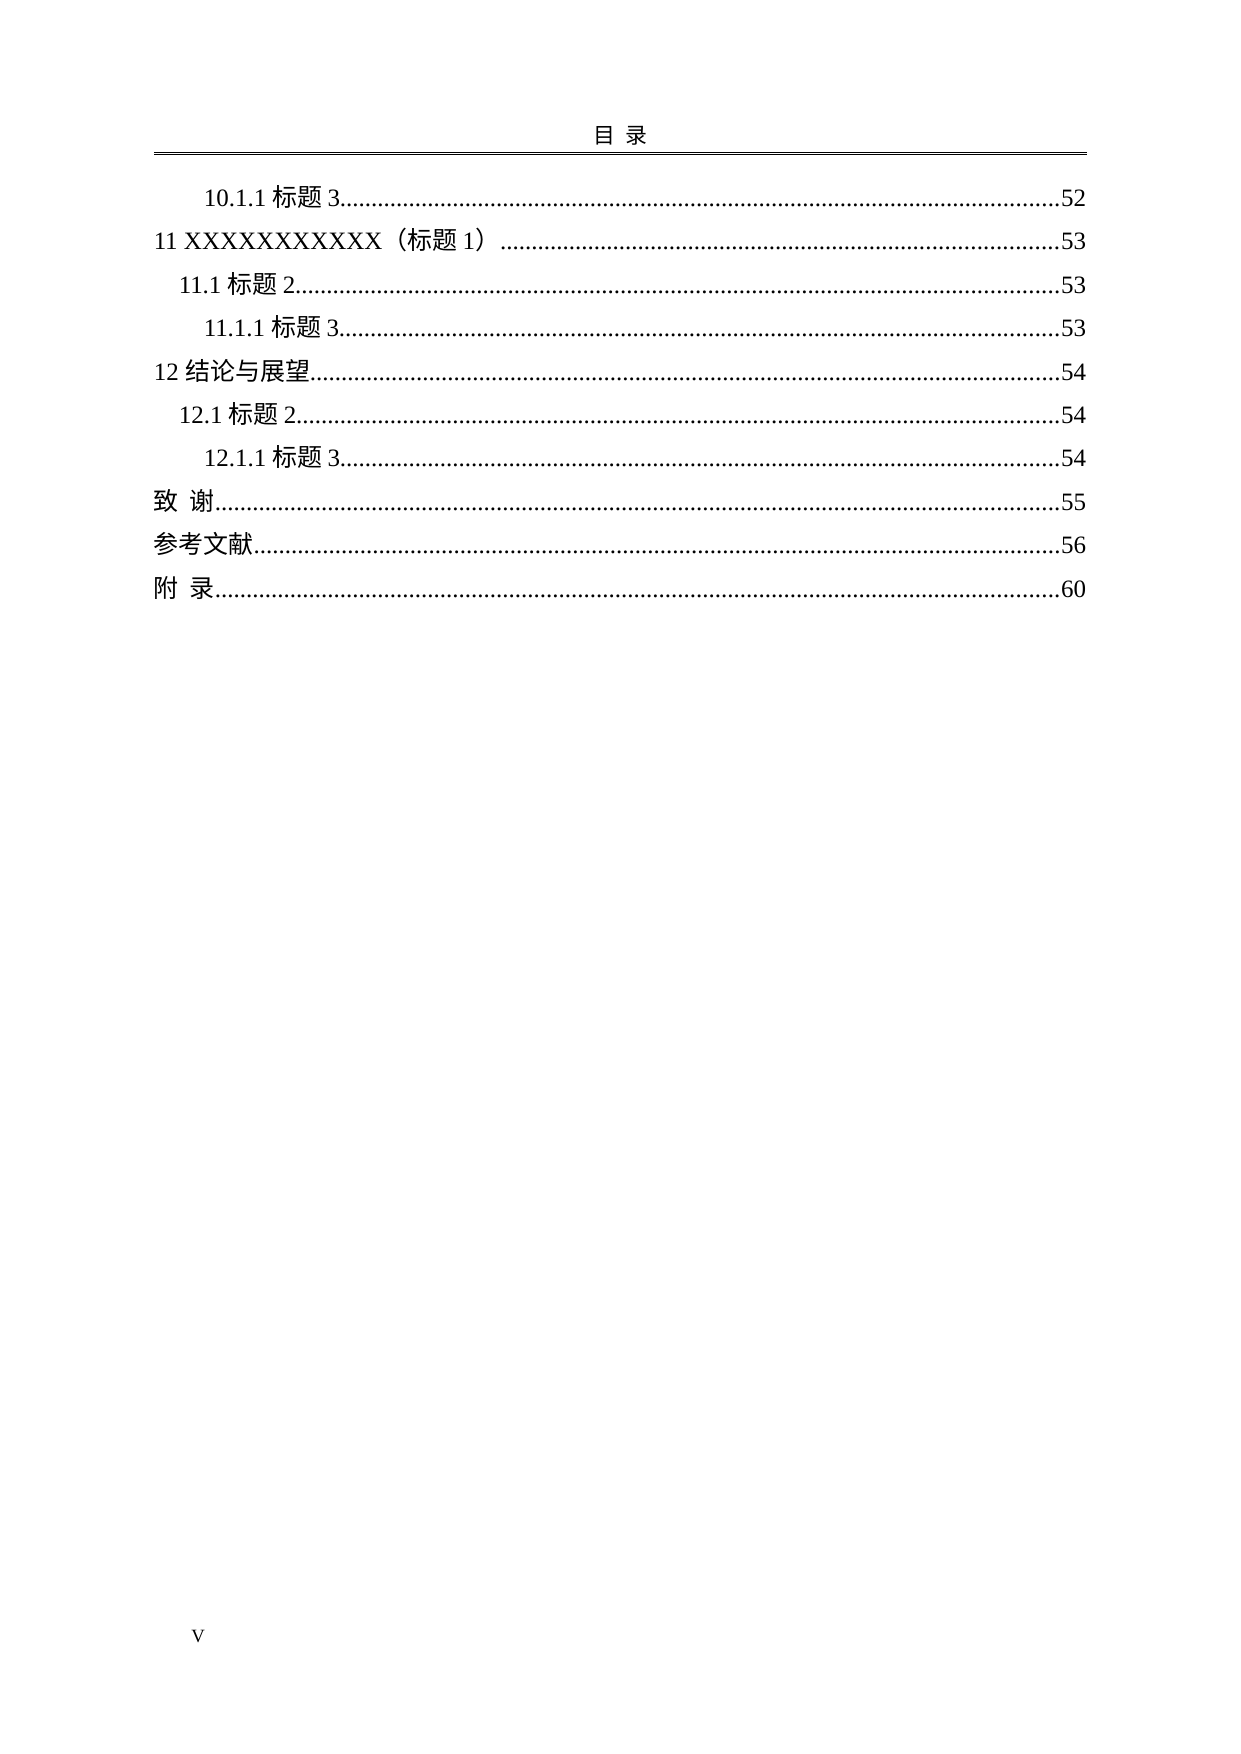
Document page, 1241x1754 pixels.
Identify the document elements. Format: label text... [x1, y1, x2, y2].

text 12 结论与展望 54 [153, 351, 1087, 387]
text 参考文献 56 [153, 525, 1087, 561]
text 附 录 60 [153, 568, 1087, 604]
text 11.1 标题2 53 [178, 264, 1087, 300]
text 致 谢 55 [153, 481, 1087, 517]
text 10.1.1 标题3 52 [203, 177, 1087, 213]
text 12.1.1 标题3 54 [203, 438, 1087, 474]
text 12.1 标题2 54 [178, 394, 1087, 431]
text 11.1.1 标题3 53 [203, 307, 1087, 344]
text 11 XXXXXXXXXXX（标题1） 53 [153, 221, 1087, 257]
